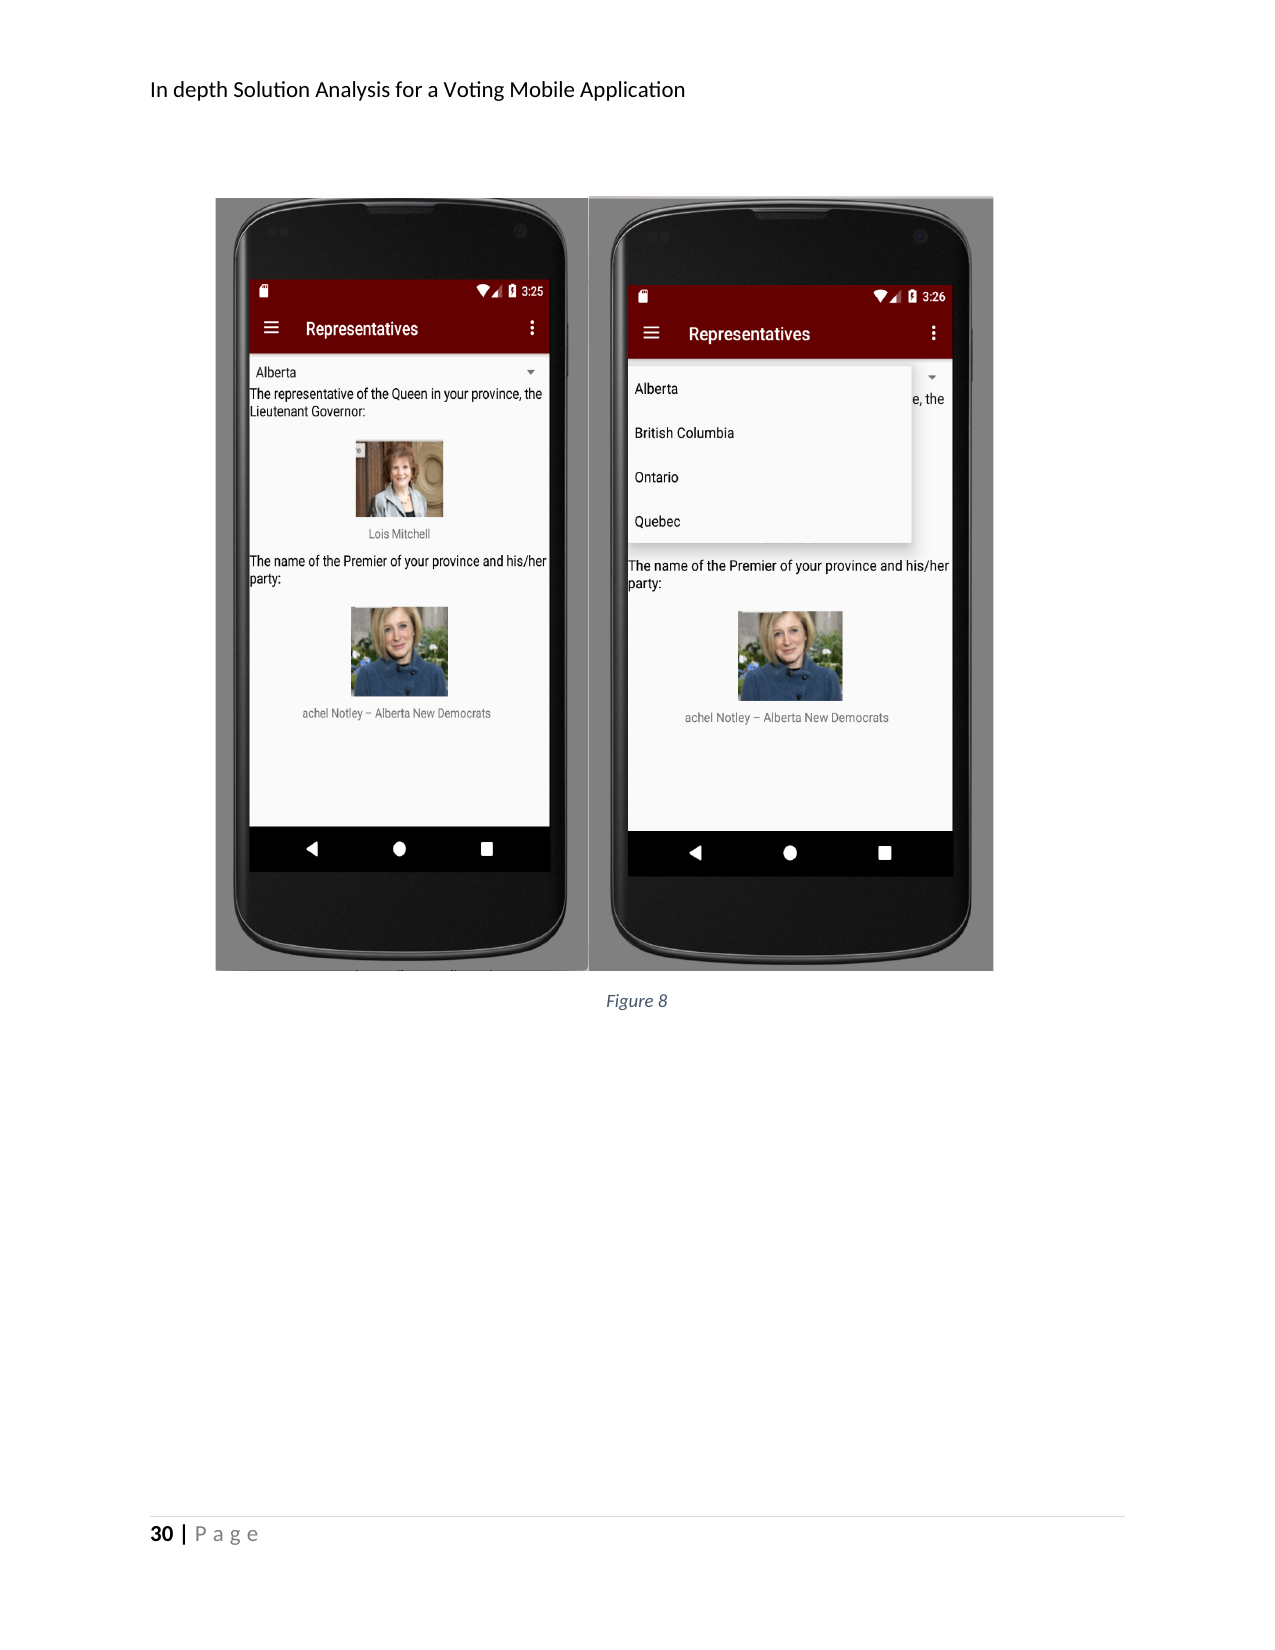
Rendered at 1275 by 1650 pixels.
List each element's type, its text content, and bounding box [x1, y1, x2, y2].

picture [215, 196, 994, 971]
text Figure 8 [150, 989, 1125, 1012]
